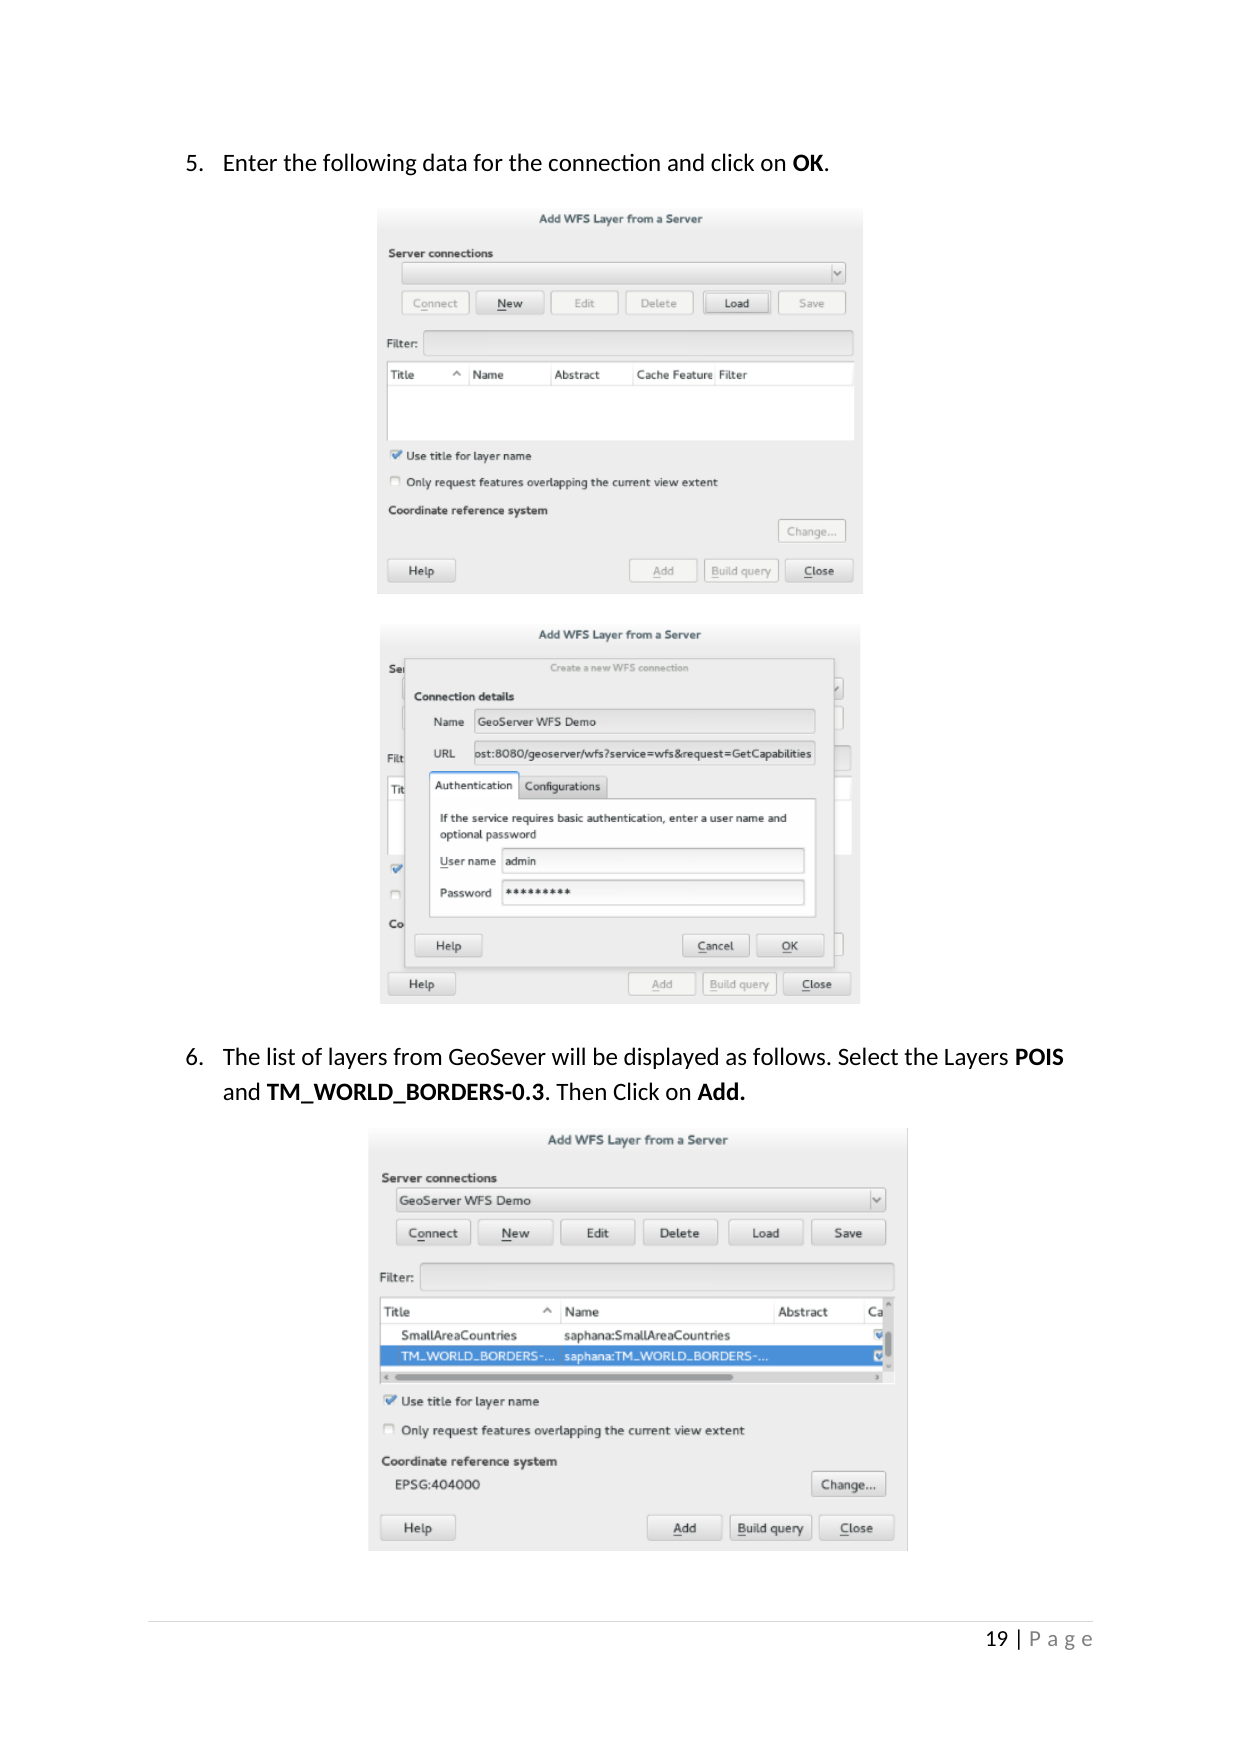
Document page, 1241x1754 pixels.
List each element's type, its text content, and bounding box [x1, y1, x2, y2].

picture [379, 624, 861, 1004]
list The list of layers from GeoSever will be displayed as follows. Select the Layers POIS and TM_WORLD_BORDERS-0.3. Then Click on Add. [185, 1041, 1093, 1106]
picture [368, 1128, 908, 1551]
list Enter the following data for the connection and click on OK. [185, 148, 1093, 178]
picture [377, 208, 864, 594]
